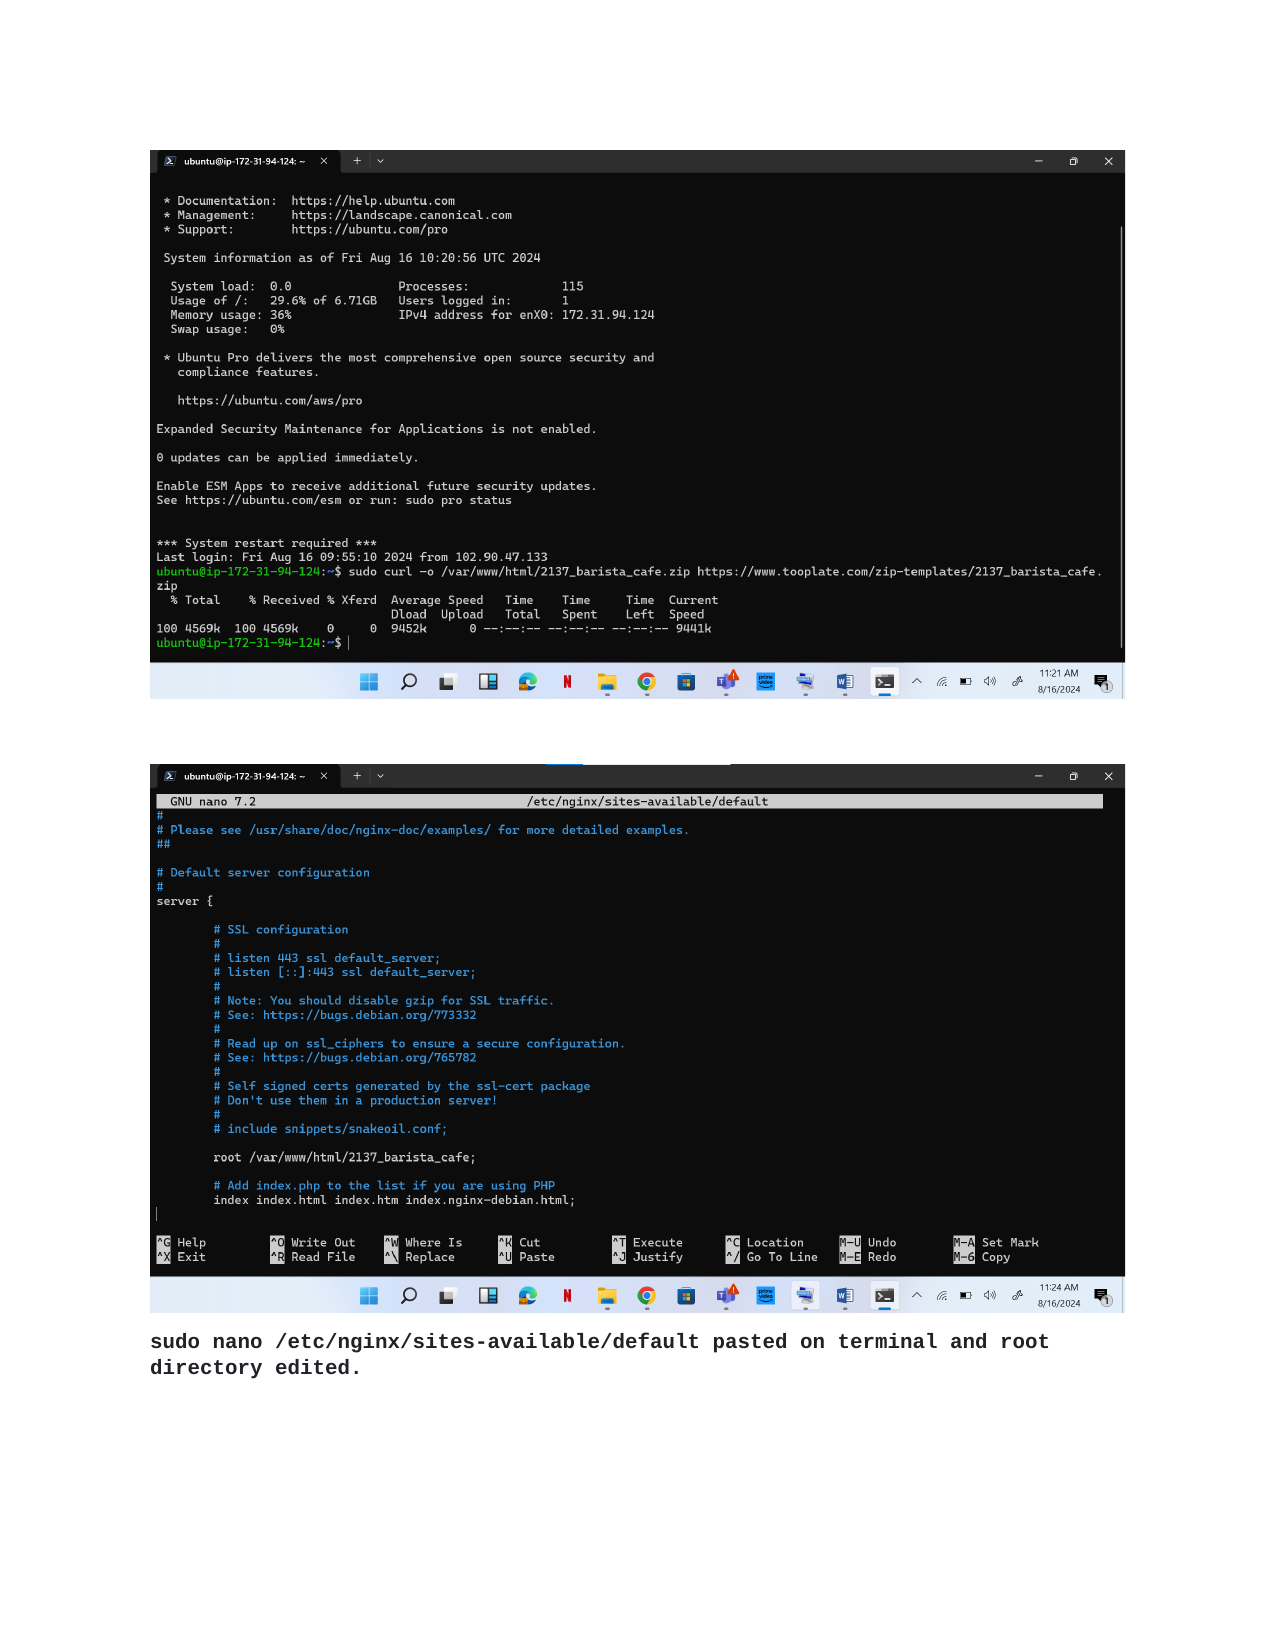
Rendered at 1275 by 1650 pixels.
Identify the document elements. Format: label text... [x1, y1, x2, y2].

picture [150, 764, 1125, 1313]
picture [150, 150, 1125, 699]
text sudo nano /etc/nginx/sites-available/default pasted on terminal and root directory edited. [150, 1331, 1125, 1381]
